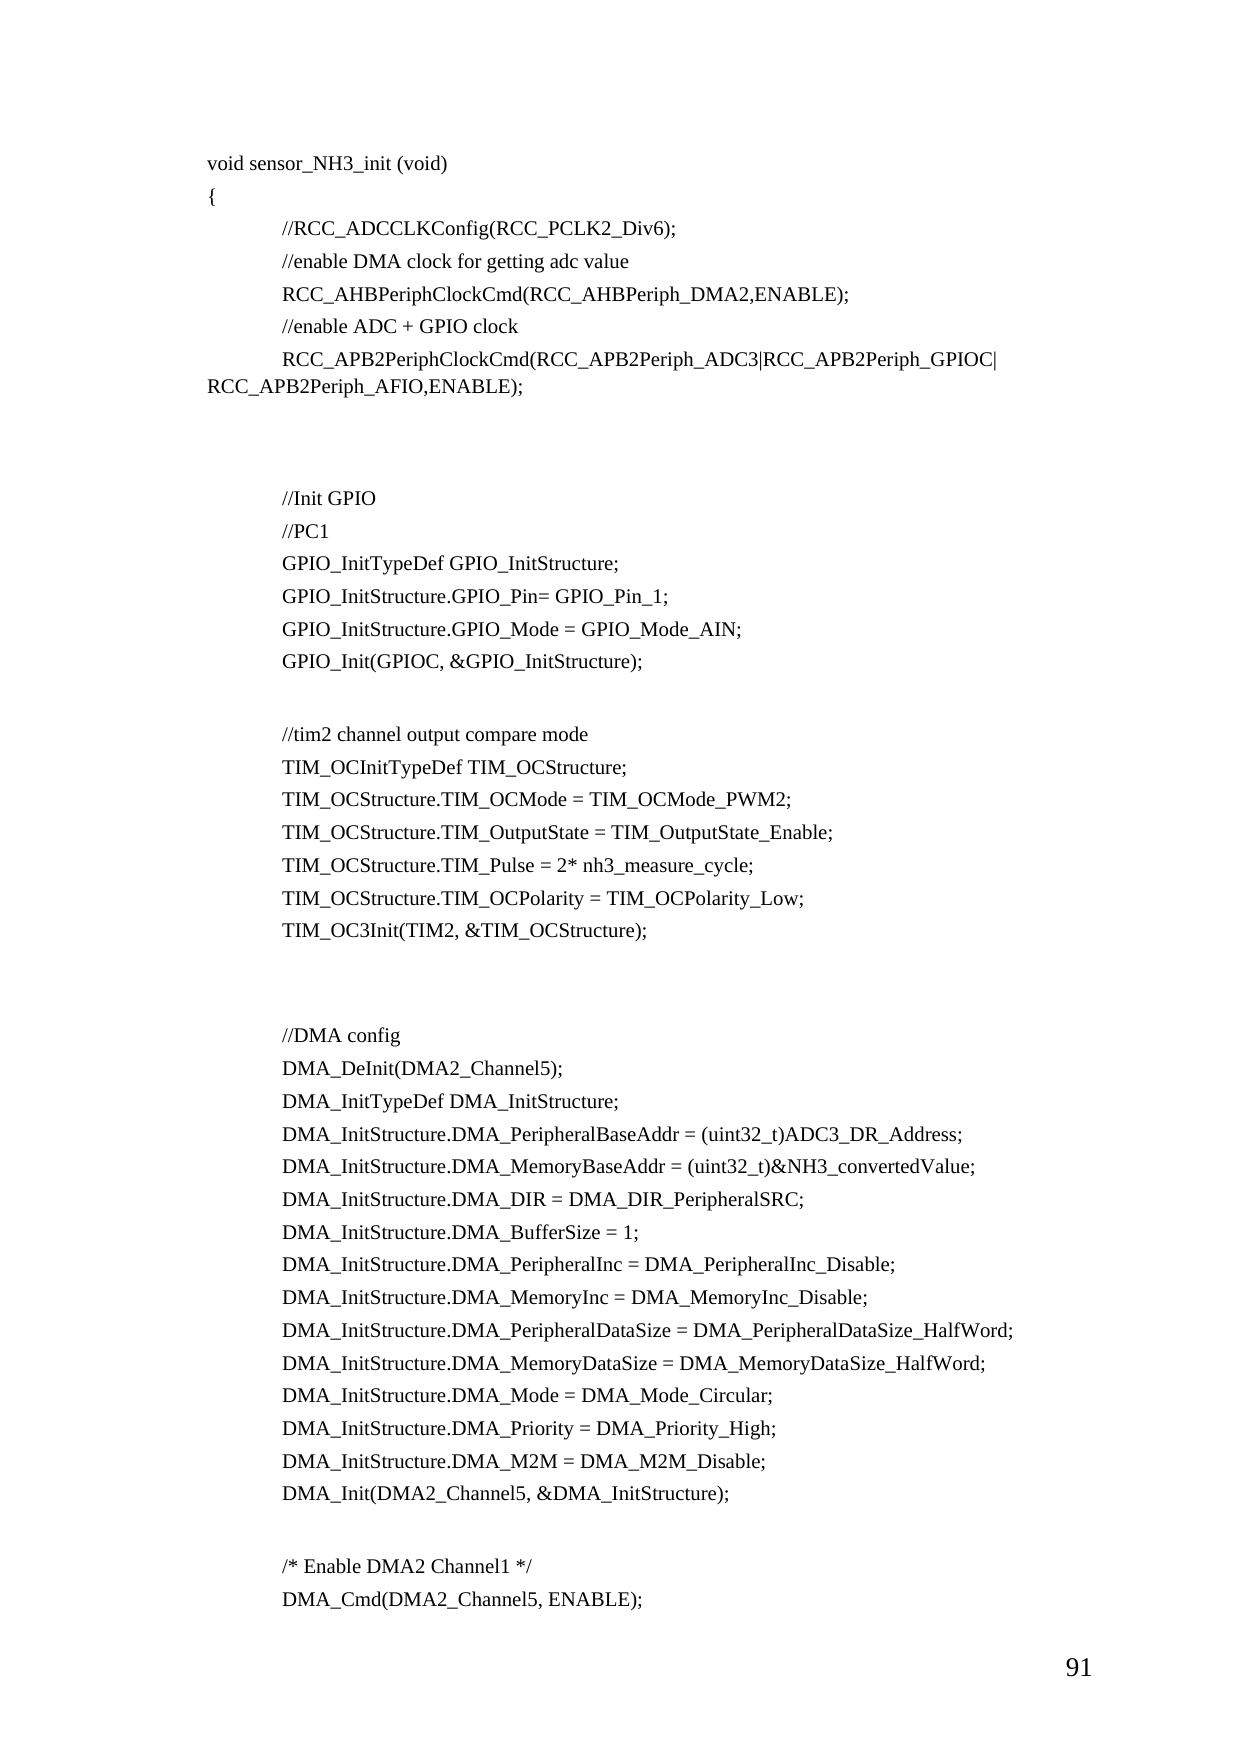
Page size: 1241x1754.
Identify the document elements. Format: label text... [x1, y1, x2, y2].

text GPIO_InitTypeDef GPIO_InitStructure; [207, 551, 1092, 575]
text DMA_InitStructure.DMA_MemoryInc = DMA_MemoryInc_Disable; [207, 1285, 1092, 1309]
text { [207, 183, 1092, 208]
text /* Enable DMA2 Channel1 */ [207, 1554, 1092, 1578]
text TIM_OCStructure.TIM_OCPolarity = TIM_OCPolarity_Low; [207, 885, 1092, 909]
text TIM_OCStructure.TIM_OCMode = TIM_OCMode_PWM2; [207, 787, 1092, 811]
text DMA_InitStructure.DMA_DIR = DMA_DIR_PeripheralSRC; [207, 1187, 1092, 1211]
text TIM_OCStructure.TIM_OutputState = TIM_OutputState_Enable; [207, 820, 1092, 844]
text DMA_InitStructure.DMA_PeripheralDataSize = DMA_PeripheralDataSize_HalfWord; [207, 1318, 1092, 1342]
text GPIO_InitStructure.GPIO_Pin= GPIO_Pin_1; [207, 584, 1092, 608]
text DMA_DeInit(DMA2_Channel5); [207, 1056, 1092, 1080]
text DMA_InitStructure.DMA_PeripheralBaseAddr = (uint32_t)ADC3_DR_Address; [207, 1121, 1092, 1146]
text DMA_InitStructure.DMA_PeripheralInc = DMA_PeripheralInc_Disable; [207, 1252, 1092, 1276]
text GPIO_InitStructure.GPIO_Mode = GPIO_Mode_AIN; [207, 617, 1092, 641]
text DMA_Cmd(DMA2_Channel5, ENABLE); [207, 1586, 1092, 1611]
text //tim2 channel output compare mode [207, 722, 1092, 746]
text void sensor_NH3_init (void) [207, 151, 1092, 175]
text DMA_InitTypeDef DMA_InitStructure; [207, 1089, 1092, 1113]
text //enable ADC + GPIO clock [207, 314, 1092, 338]
text //PC1 [207, 518, 1092, 543]
text TIM_OCInitTypeDef TIM_OCStructure; [207, 754, 1092, 779]
text //enable DMA clock for getting adc value [207, 249, 1092, 273]
text //DMA config [207, 1023, 1092, 1047]
text DMA_InitStructure.DMA_Priority = DMA_Priority_High; [207, 1416, 1092, 1440]
text GPIO_Init(GPIOC, &GPIO_InitStructure); [207, 649, 1092, 673]
text DMA_InitStructure.DMA_MemoryBaseAddr = (uint32_t)&NH3_convertedValue; [207, 1154, 1092, 1178]
text TIM_OC3Init(TIM2, &TIM_OCStructure); [207, 918, 1092, 942]
text TIM_OCStructure.TIM_Pulse = 2* nh3_measure_cycle; [207, 853, 1092, 877]
text RCC_AHBPeriphClockCmd(RCC_AHBPeriph_DMA2,ENABLE); [207, 282, 1092, 306]
text //RCC_ADCCLKConfig(RCC_PCLK2_Div6); [207, 216, 1092, 240]
text DMA_InitStructure.DMA_Mode = DMA_Mode_Circular; [207, 1383, 1092, 1407]
text RCC_APB2PeriphClockCmd(RCC_APB2Periph_ADC3|RCC_APB2Periph_GPIOC|RCC_APB2Periph_AFIO,ENABLE); [207, 347, 1092, 398]
text DMA_InitStructure.DMA_M2M = DMA_M2M_Disable; [207, 1448, 1092, 1473]
text DMA_InitStructure.DMA_BufferSize = 1; [207, 1219, 1092, 1244]
text DMA_Init(DMA2_Channel5, &DMA_InitStructure); [207, 1481, 1092, 1505]
text //Init GPIO [207, 486, 1092, 510]
text DMA_InitStructure.DMA_MemoryDataSize = DMA_MemoryDataSize_HalfWord; [207, 1350, 1092, 1374]
